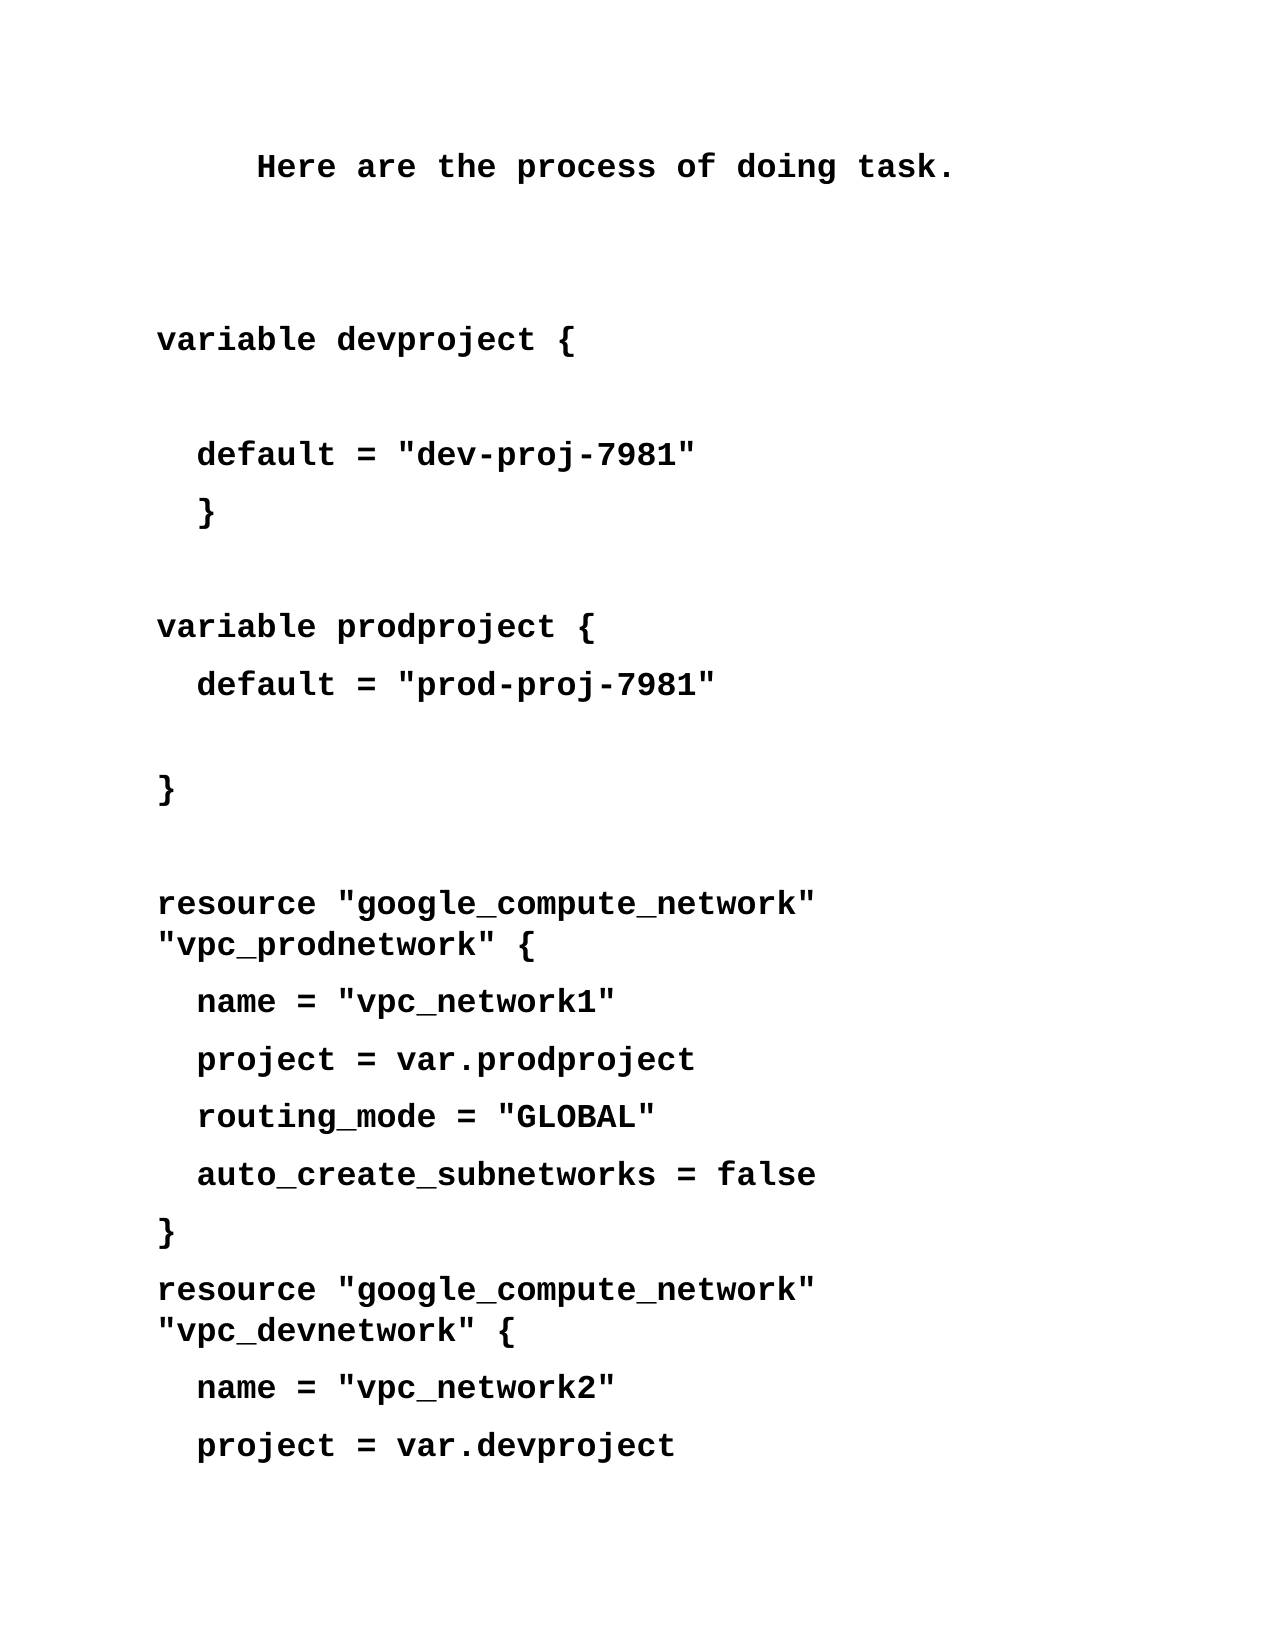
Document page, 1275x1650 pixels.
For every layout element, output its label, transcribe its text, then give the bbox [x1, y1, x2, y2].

text resource "google_compute_network" "vpc_devnetwork" { [156, 1273, 1118, 1351]
text project = var.devproject [156, 1428, 1118, 1466]
text name = "vpc_network1" [156, 985, 1118, 1023]
text } [156, 1215, 1118, 1253]
text } [156, 772, 1118, 810]
text resource "google_compute_network" "vpc_prodnetwork" { [156, 887, 1118, 966]
text project = var.prodproject [156, 1043, 1118, 1081]
text } [156, 495, 1118, 533]
text default = "prod-proj-7981" [156, 667, 1118, 705]
text auto_create_subnetworks = false [156, 1158, 1118, 1196]
text Here are the process of doing task. [156, 150, 1118, 188]
text routing_mode = "GLOBAL" [156, 1100, 1118, 1138]
text name = "vpc_network2" [156, 1371, 1118, 1409]
text default = "dev-proj-7981" [156, 437, 1118, 475]
text variable prodproject { [156, 610, 1118, 648]
text variable devproject { [156, 322, 1118, 360]
